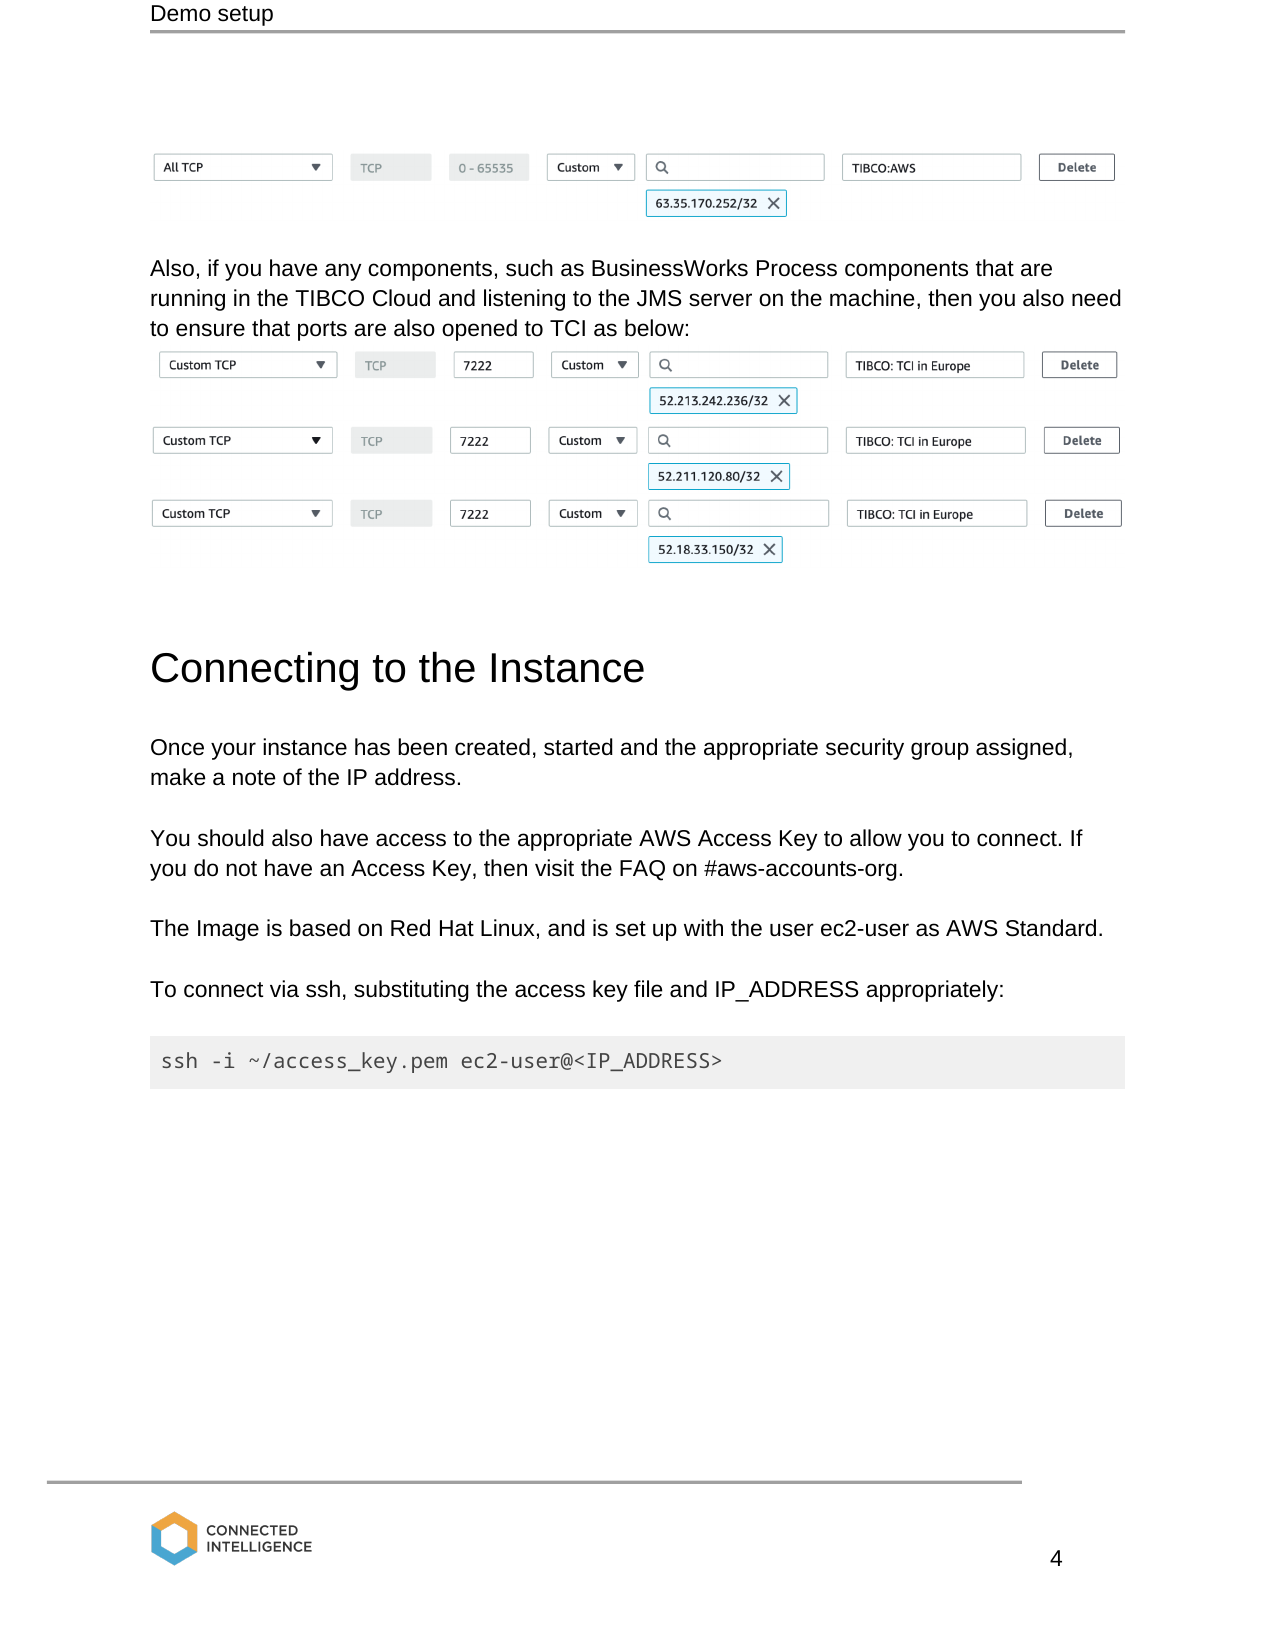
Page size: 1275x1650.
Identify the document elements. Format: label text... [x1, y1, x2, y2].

table_header ​​ssh -i ~/access_key.pem ec2-user@<IP_ADDRESS> [150, 1036, 1125, 1089]
picture [150, 424, 1125, 494]
picture [150, 497, 1125, 568]
subtitle Connecting to the Instance [150, 643, 1125, 691]
text Once your instance has been created, started and the appropriate security group assigned, make a note of the IP address. [150, 734, 1125, 791]
text Also, if you have any components, such as BusinessWorks Process components that are running in the TIBCO Cloud and listening to the JMS server on the machine, then you also need to ensure that ports are also opened to TCI as below: [150, 255, 1125, 342]
text You should also have access to the appropriate AWS Access Key to allow you to connect. If you do not have an Access Key, then visit the FAQ on #aws-accounts-org. [150, 825, 1125, 881]
picture [150, 150, 1125, 221]
picture [150, 345, 1125, 421]
text To connect via ssh, substituting the access key file and IP_ADDRESS appropriately: [150, 976, 1125, 1002]
text The Image is based on Red Hat Linux, and is set up with the user ec2-user as AWS Standard. [150, 915, 1125, 942]
picture [150, 1510, 313, 1567]
